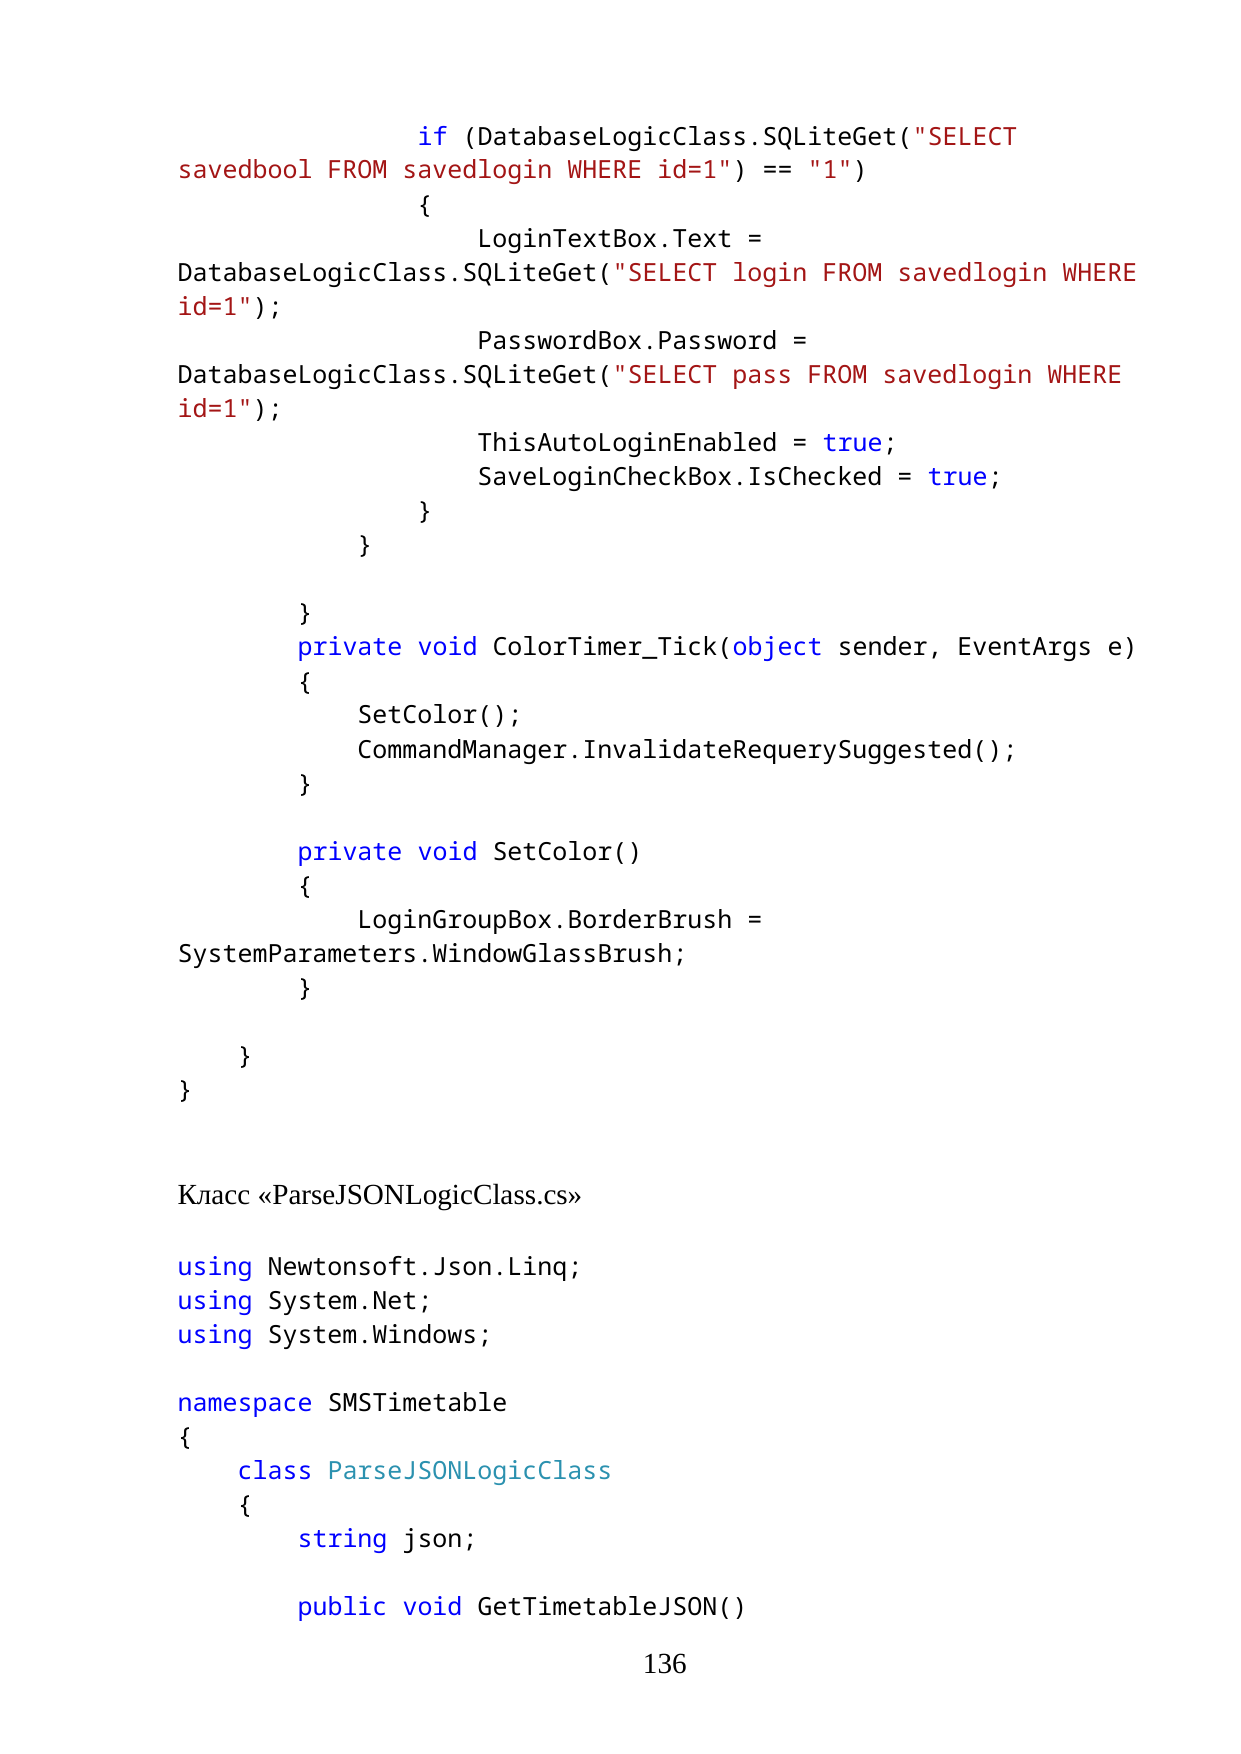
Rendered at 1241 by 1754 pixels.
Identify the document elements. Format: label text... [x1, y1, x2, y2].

text namespace SMSTimetable [177, 1384, 1152, 1418]
text private void SetColor() [177, 833, 1152, 867]
text } [177, 595, 1152, 629]
text using Newtonsoft.Json.Linq; [177, 1248, 1152, 1282]
text using System.Net; [177, 1282, 1152, 1316]
text SetColor(); [177, 697, 1152, 731]
text { [177, 1418, 1152, 1453]
text } [177, 1038, 1152, 1072]
text { [177, 867, 1152, 902]
text CommandManager.InvalidateRequerySuggested(); [177, 731, 1152, 765]
text if (DatabaseLogicClass.SQLiteGet("SELECT savedbool FROM savedlogin WHERE id=1") == "1") [177, 118, 1152, 186]
text class ParseJSONLogicClass [177, 1453, 1152, 1487]
text { [177, 186, 1152, 220]
text PasswordBox.Password = DatabaseLogicClass.SQLiteGet("SELECT pass FROM savedlogin WHERE id=1"); [177, 322, 1152, 425]
text ThisAutoLoginEnabled = true; [177, 425, 1152, 459]
text public void GetTimetableJSON() [177, 1589, 1152, 1623]
text } [177, 765, 1152, 799]
text } [177, 493, 1152, 527]
text LoginGroupBox.BorderBrush = SystemParameters.WindowGlassBrush; [177, 902, 1152, 970]
text } [177, 1072, 1152, 1106]
text Класс «ParseJSONLogicClass.cs» [177, 1177, 1152, 1211]
text { [177, 663, 1152, 697]
text { [177, 1487, 1152, 1521]
text } [177, 970, 1152, 1004]
text } [177, 527, 1152, 561]
text using System.Windows; [177, 1316, 1152, 1350]
text string json; [177, 1521, 1152, 1555]
text private void ColorTimer_Tick(object sender, EventArgs e) [177, 629, 1152, 663]
text SaveLoginCheckBox.IsChecked = true; [177, 459, 1152, 493]
text LoginTextBox.Text = DatabaseLogicClass.SQLiteGet("SELECT login FROM savedlogin WHERE id=1"); [177, 220, 1152, 322]
